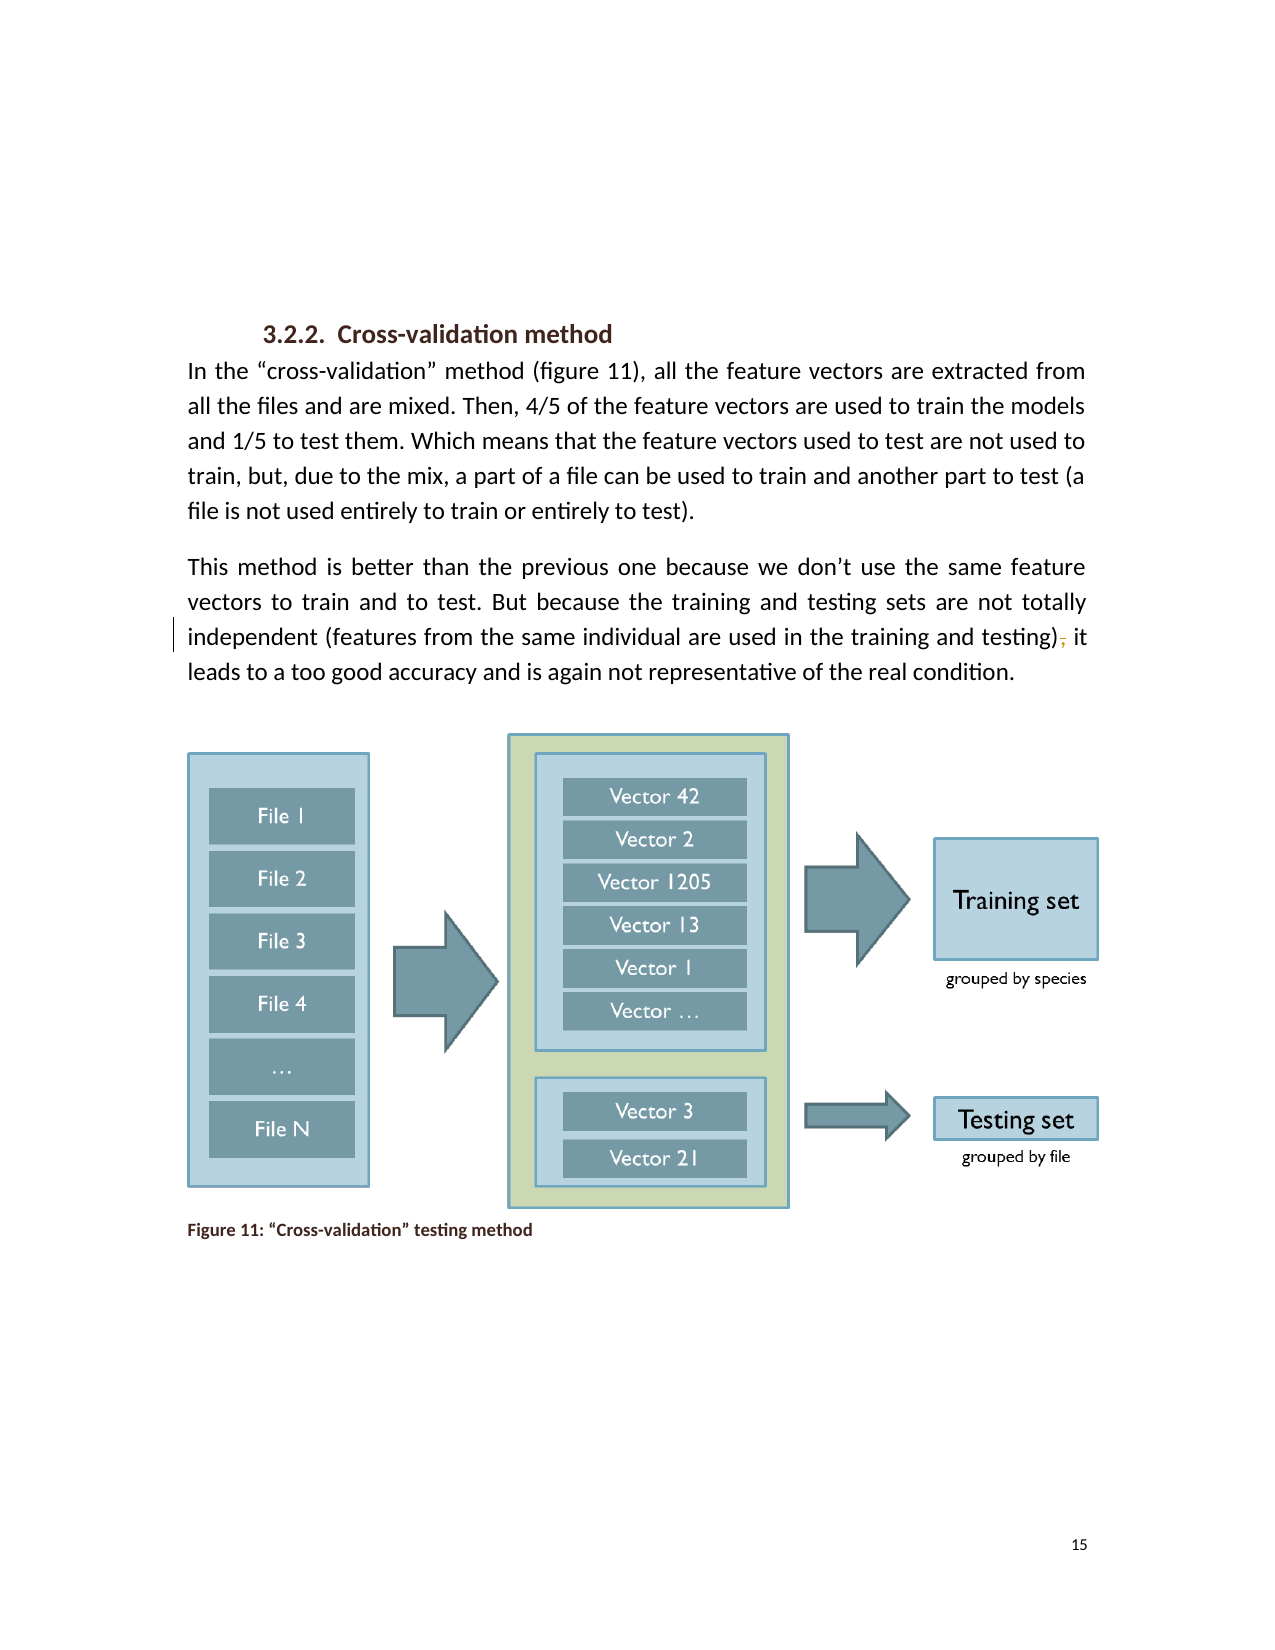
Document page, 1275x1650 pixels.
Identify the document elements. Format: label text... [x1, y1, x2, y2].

picture [187, 733, 1099, 1209]
text In the “cross-validation” method (figure 11), all the feature vectors are extracted from all the files and are mixed. Then, 4/5 of the feature vectors are used to train the models and 1/5 to test them. Which means that the feature vectors used to test are not used to train, but, due to the mix, a part of a file can be used to train and another part to test (a file is not used entirely to train or entirely to test). [187, 355, 1087, 526]
subtitle Cross-validation method [262, 317, 1087, 351]
text This method is better than the previous one because we don’t use the same feature vectors to train and to test. But because the training and testing sets are not totally independent (features from the same individual are used in the training and testing) it leads to a too good accuracy and is again not representative of the real condition. [187, 551, 1087, 687]
